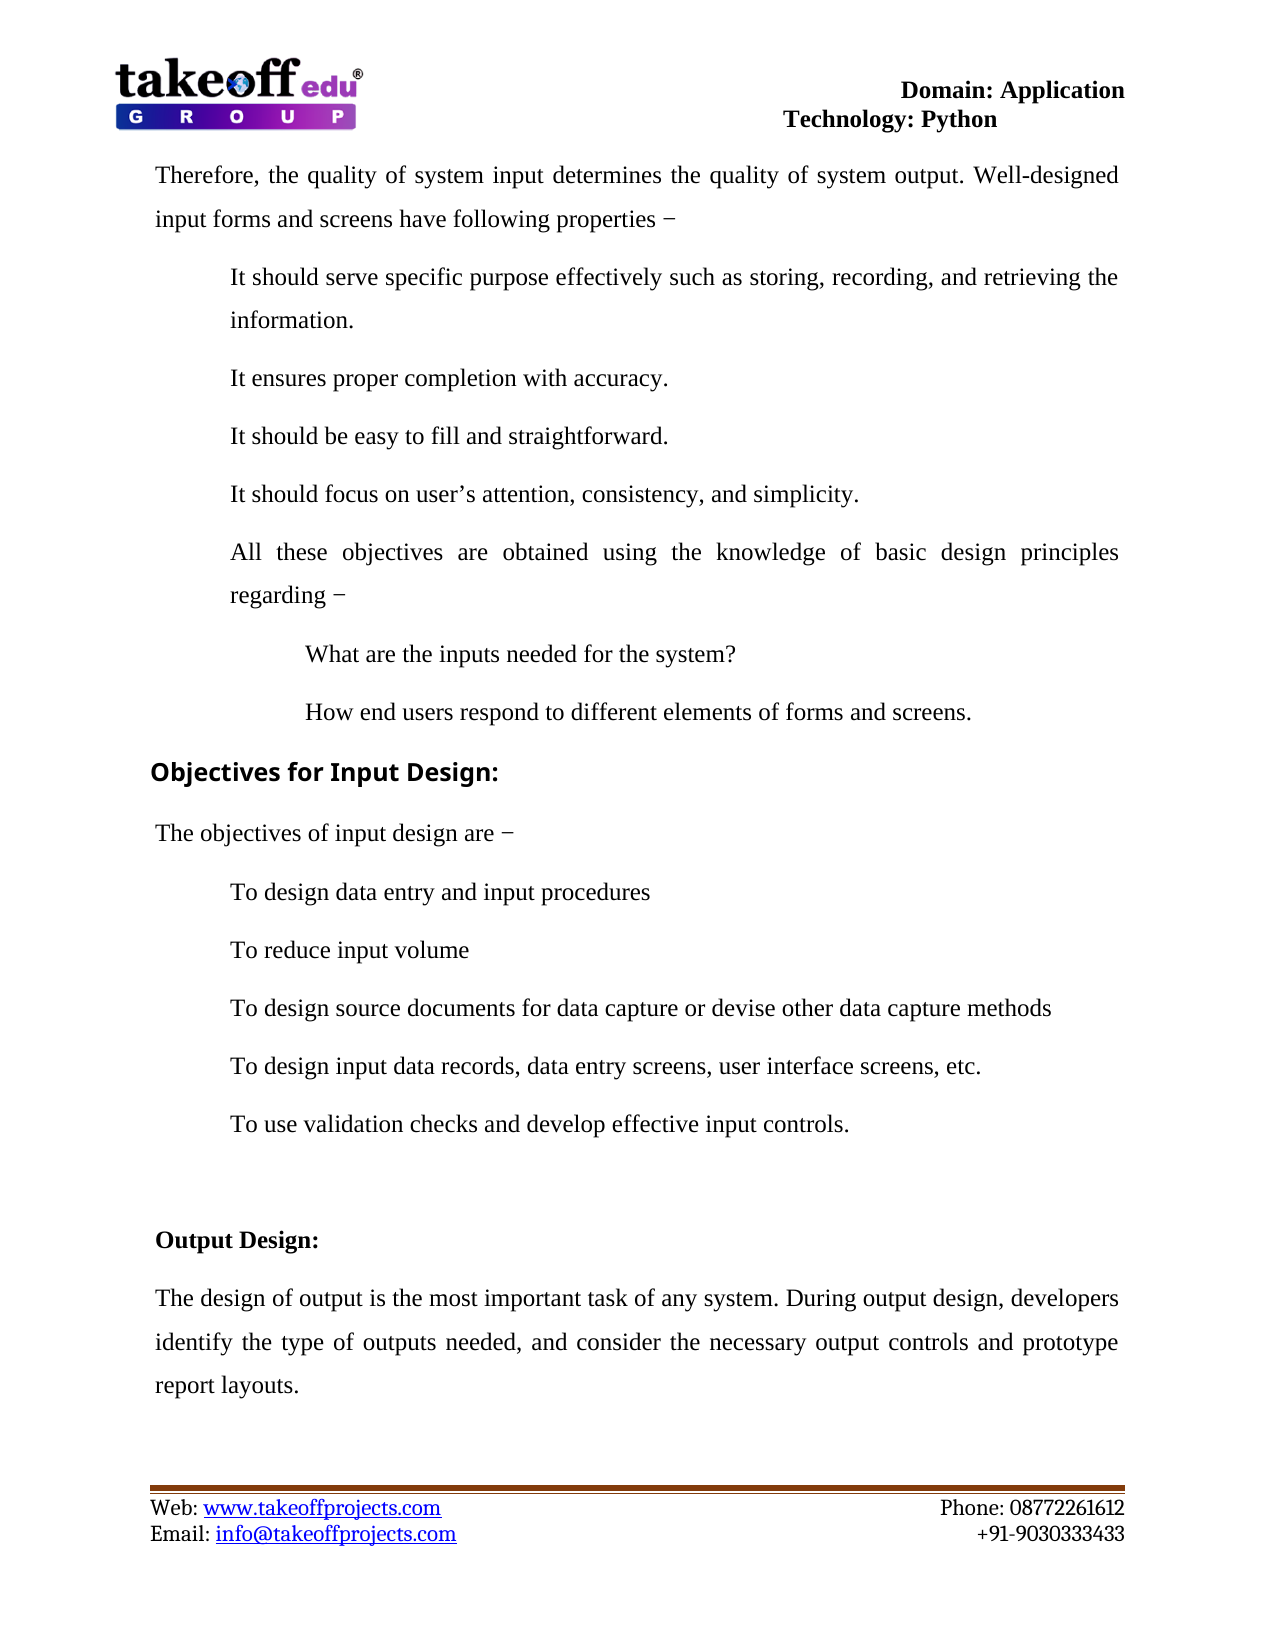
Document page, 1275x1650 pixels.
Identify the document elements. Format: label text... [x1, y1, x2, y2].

subtitle Objectives for Input Design: [150, 755, 1125, 789]
text To design data entry and input procedures [230, 877, 1120, 905]
text To reduce input volume [230, 935, 1120, 963]
text Therefore, the quality of system input determines the quality of system output. Well-designed input forms and screens have following properties − [155, 161, 1120, 232]
text Output Design: [155, 1225, 1120, 1254]
text How end users respond to different elements of forms and screens. [305, 697, 1120, 726]
picture [112, 53, 366, 140]
text To design input data records, data entry screens, user interface screens, etc. [230, 1051, 1120, 1080]
text It ensures proper completion with accuracy. [230, 363, 1120, 392]
text It should focus on user’s attention, consistency, and simplicity. [230, 479, 1120, 508]
text What are the inputs needed for the system? [305, 639, 1120, 667]
text The design of output is the most important task of any system. During output design, developers identify the type of outputs needed, and consider the necessary output controls and prototype report layouts. [155, 1283, 1120, 1398]
text It should be easy to fill and straightforward. [230, 421, 1120, 450]
text The objectives of input design are − [155, 818, 1120, 847]
text To design source documents for data capture or devise other data capture methods [230, 993, 1120, 1022]
text To use validation checks and develop effective input controls. [230, 1109, 1120, 1138]
text It should serve specific purpose effectively such as storing, recording, and retrieving the information. [230, 262, 1120, 334]
text All these objectives are obtained using the knowledge of basic design principles regarding − [230, 537, 1120, 609]
